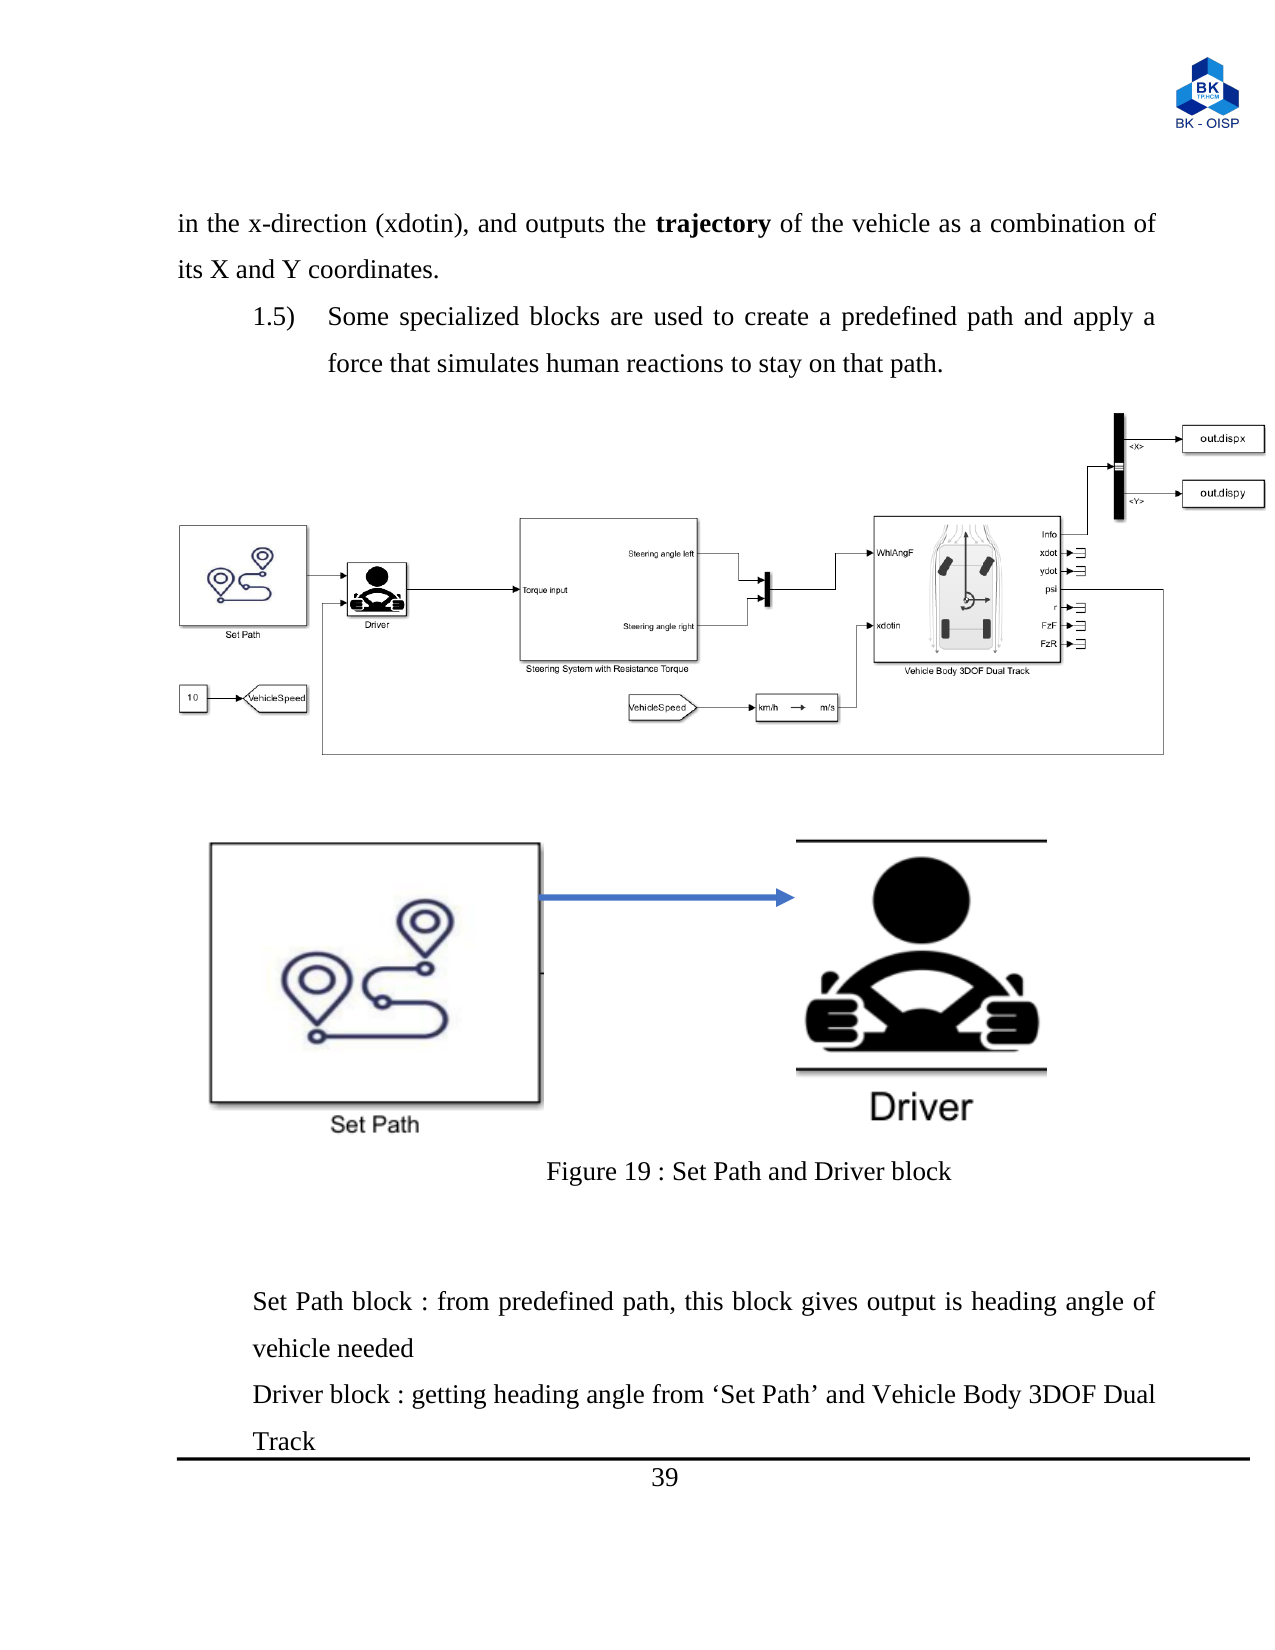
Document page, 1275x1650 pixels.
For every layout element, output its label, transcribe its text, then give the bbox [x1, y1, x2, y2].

text Driver block : getting heading angle from ‘Set Path’ and Vehicle Body 3DOF Dual Track [252, 1378, 1157, 1456]
list Some specialized blocks are used to create a predefined path and apply a force that simulates human reactions to stay on that path. [252, 300, 1157, 378]
picture [796, 837, 1047, 1137]
picture [173, 409, 1266, 770]
picture [1175, 56, 1240, 134]
text Set Path block : from predefined path, this block gives output is heading angle of vehicle needed [252, 1285, 1157, 1363]
picture [203, 827, 544, 1147]
